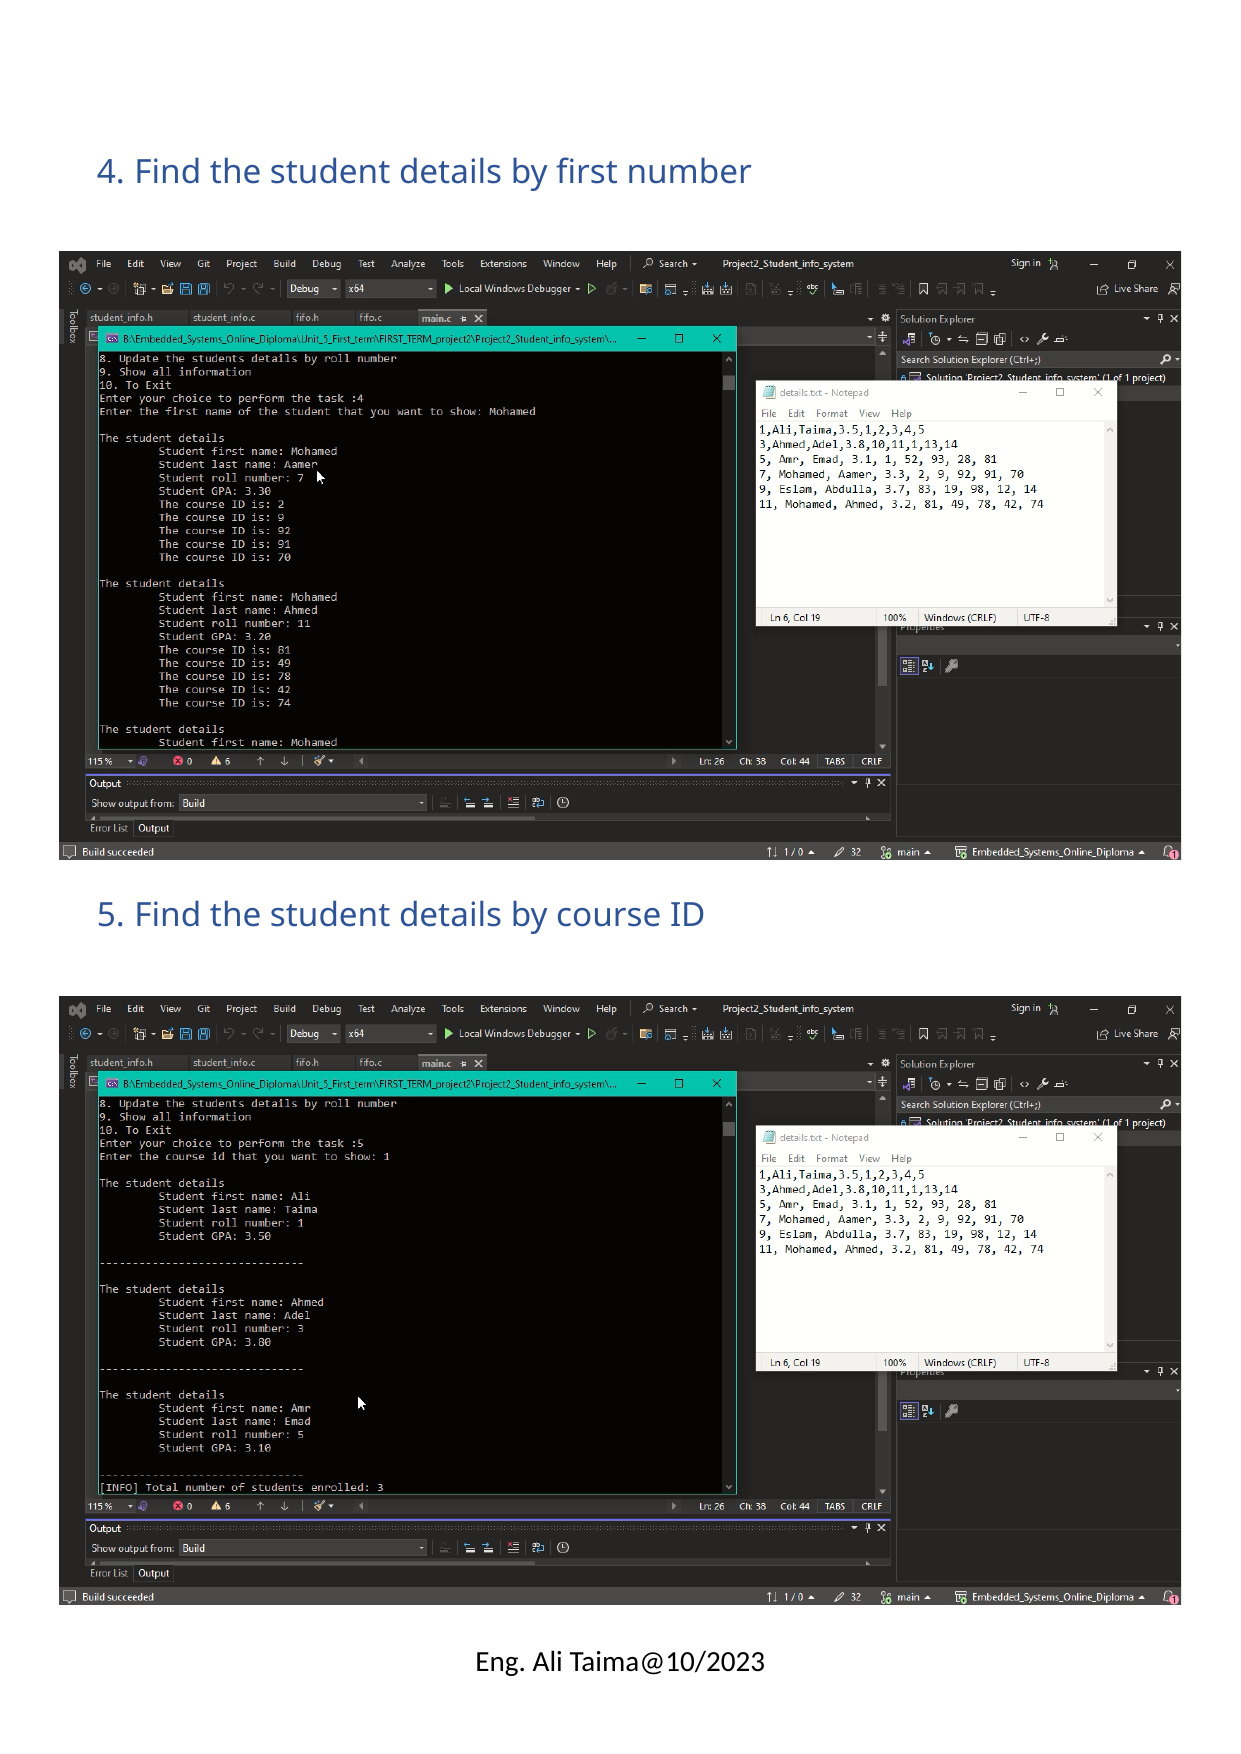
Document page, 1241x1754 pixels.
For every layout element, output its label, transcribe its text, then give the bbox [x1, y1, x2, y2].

subtitle Find the student details by course ID [97, 860, 1181, 937]
picture [59, 996, 1182, 1605]
picture [59, 251, 1182, 860]
subtitle Find the student details by first number [97, 148, 1181, 193]
